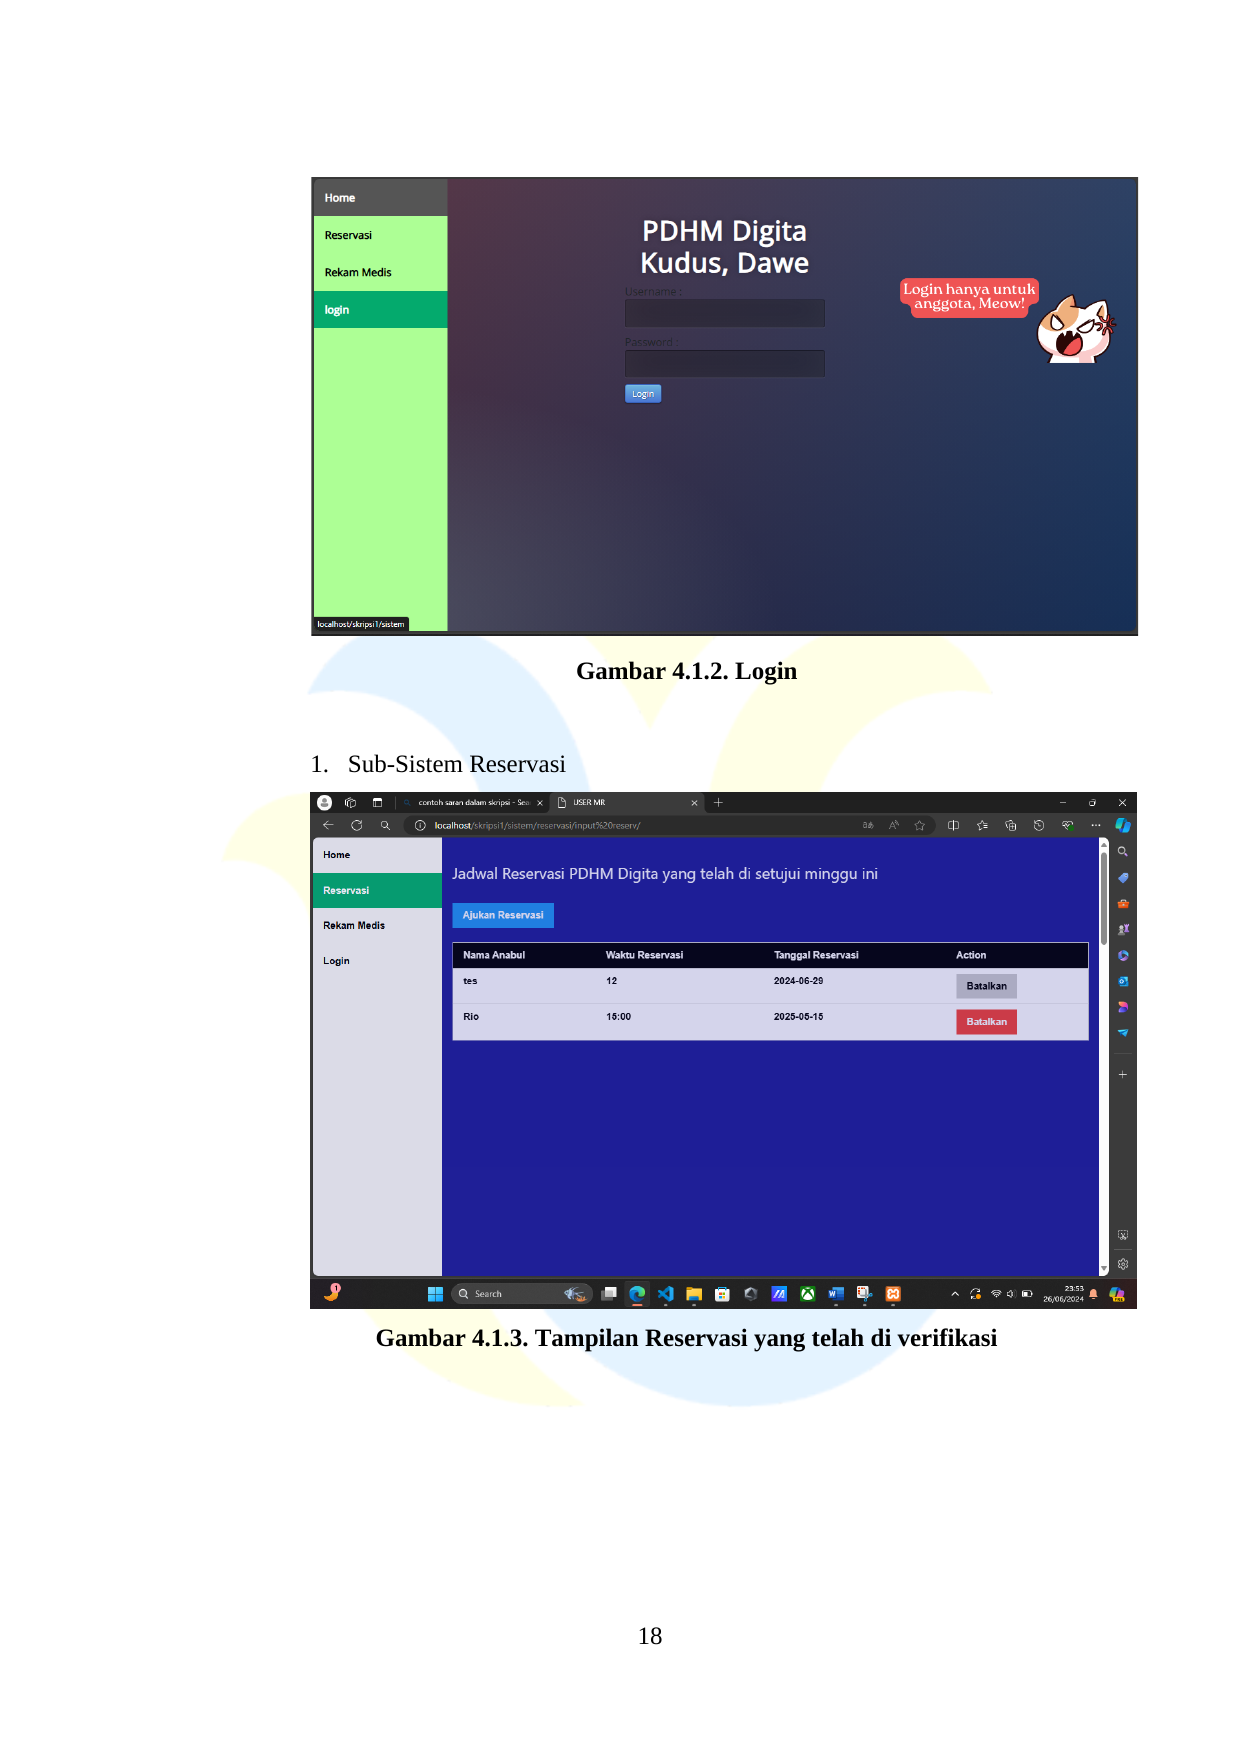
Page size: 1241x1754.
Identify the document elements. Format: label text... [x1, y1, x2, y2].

text Gambar 4.1.2. Login [236, 656, 1063, 685]
picture [310, 792, 1137, 1309]
text Gambar 4.1.3. Tampilan Reservasi yang telah di verifikasi [236, 1323, 1063, 1352]
picture [311, 177, 1139, 636]
list Sub-Sistem Reservasi [310, 749, 1063, 778]
